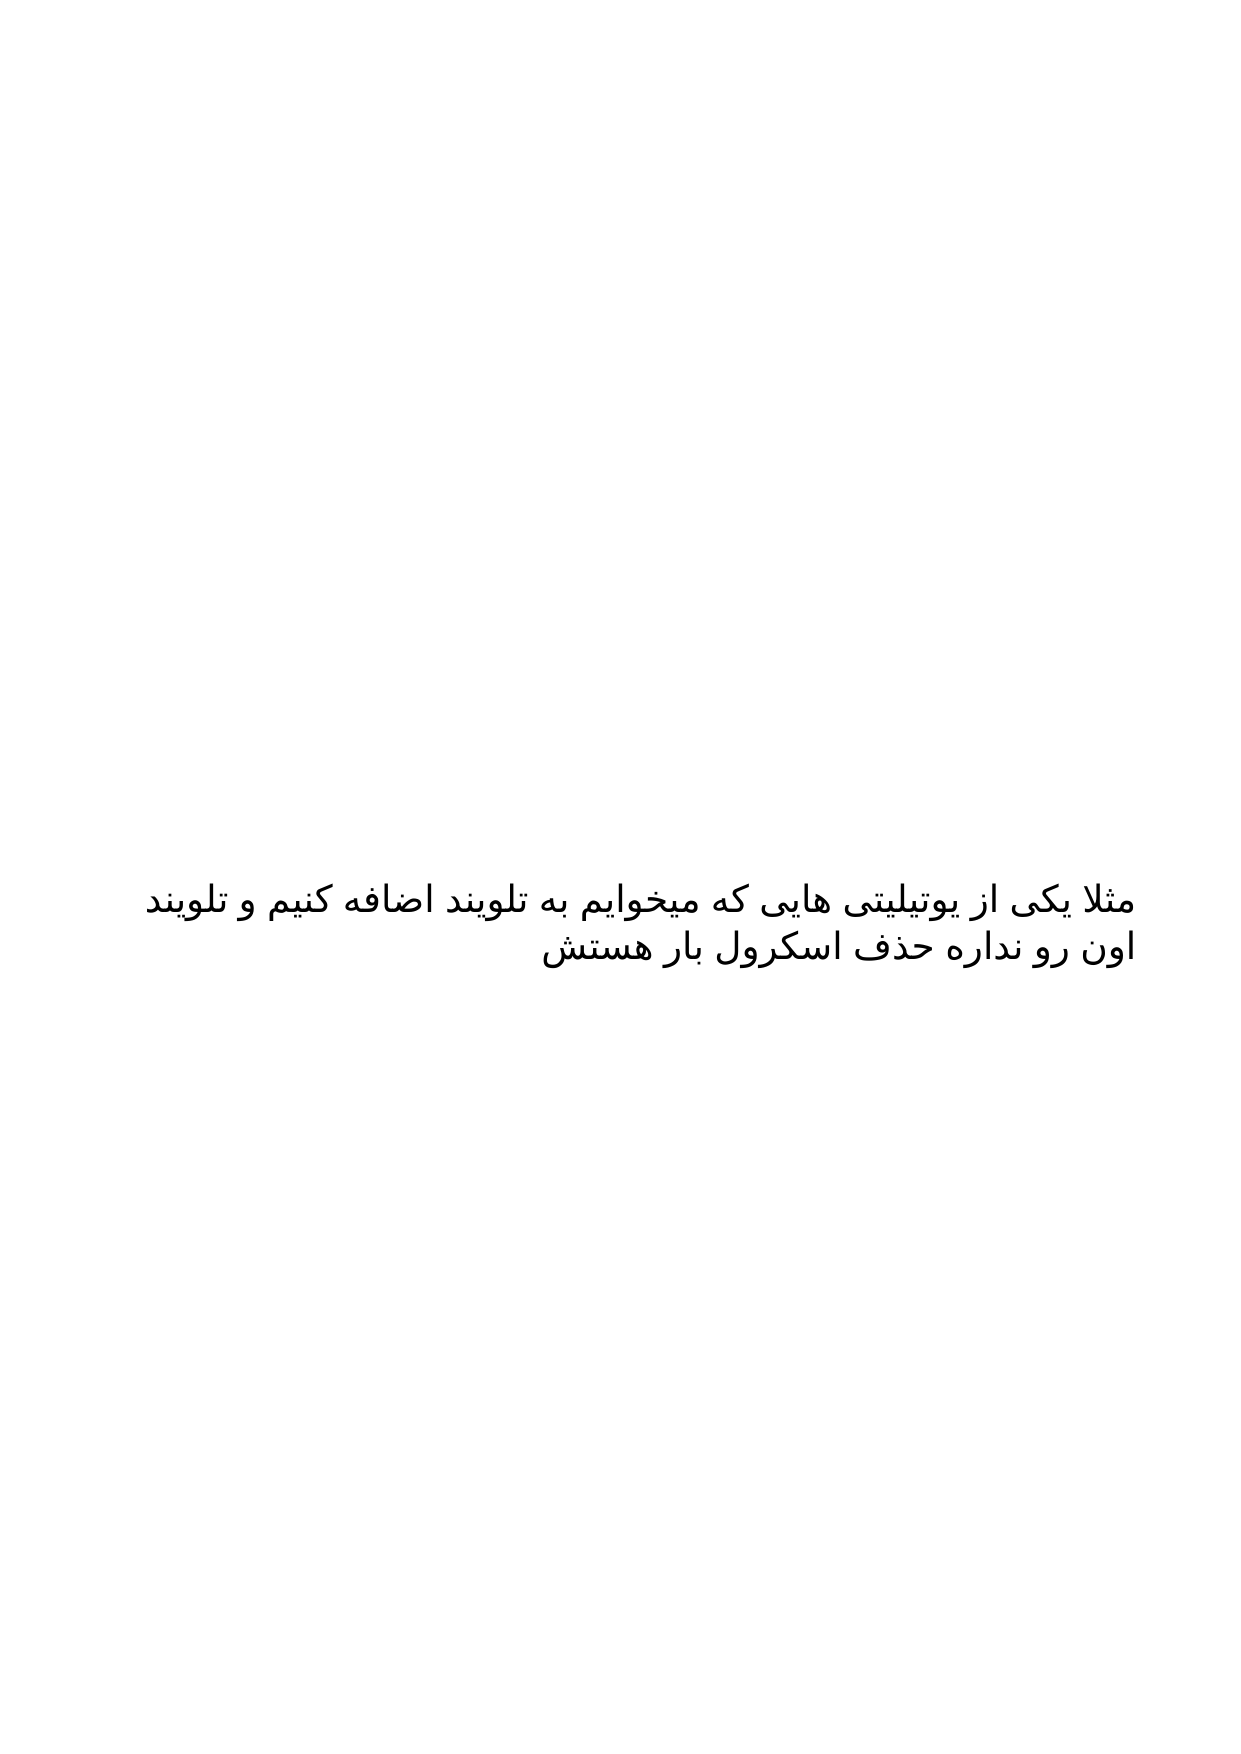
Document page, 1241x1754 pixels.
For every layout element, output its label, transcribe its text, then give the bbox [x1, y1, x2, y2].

text مثلا یکی از یوتیلیتی هایی که میخوایم به تلویند اضافه کنیم و تلویند اون رو نداره حذف اسکرول بار هستش [118, 878, 1137, 967]
